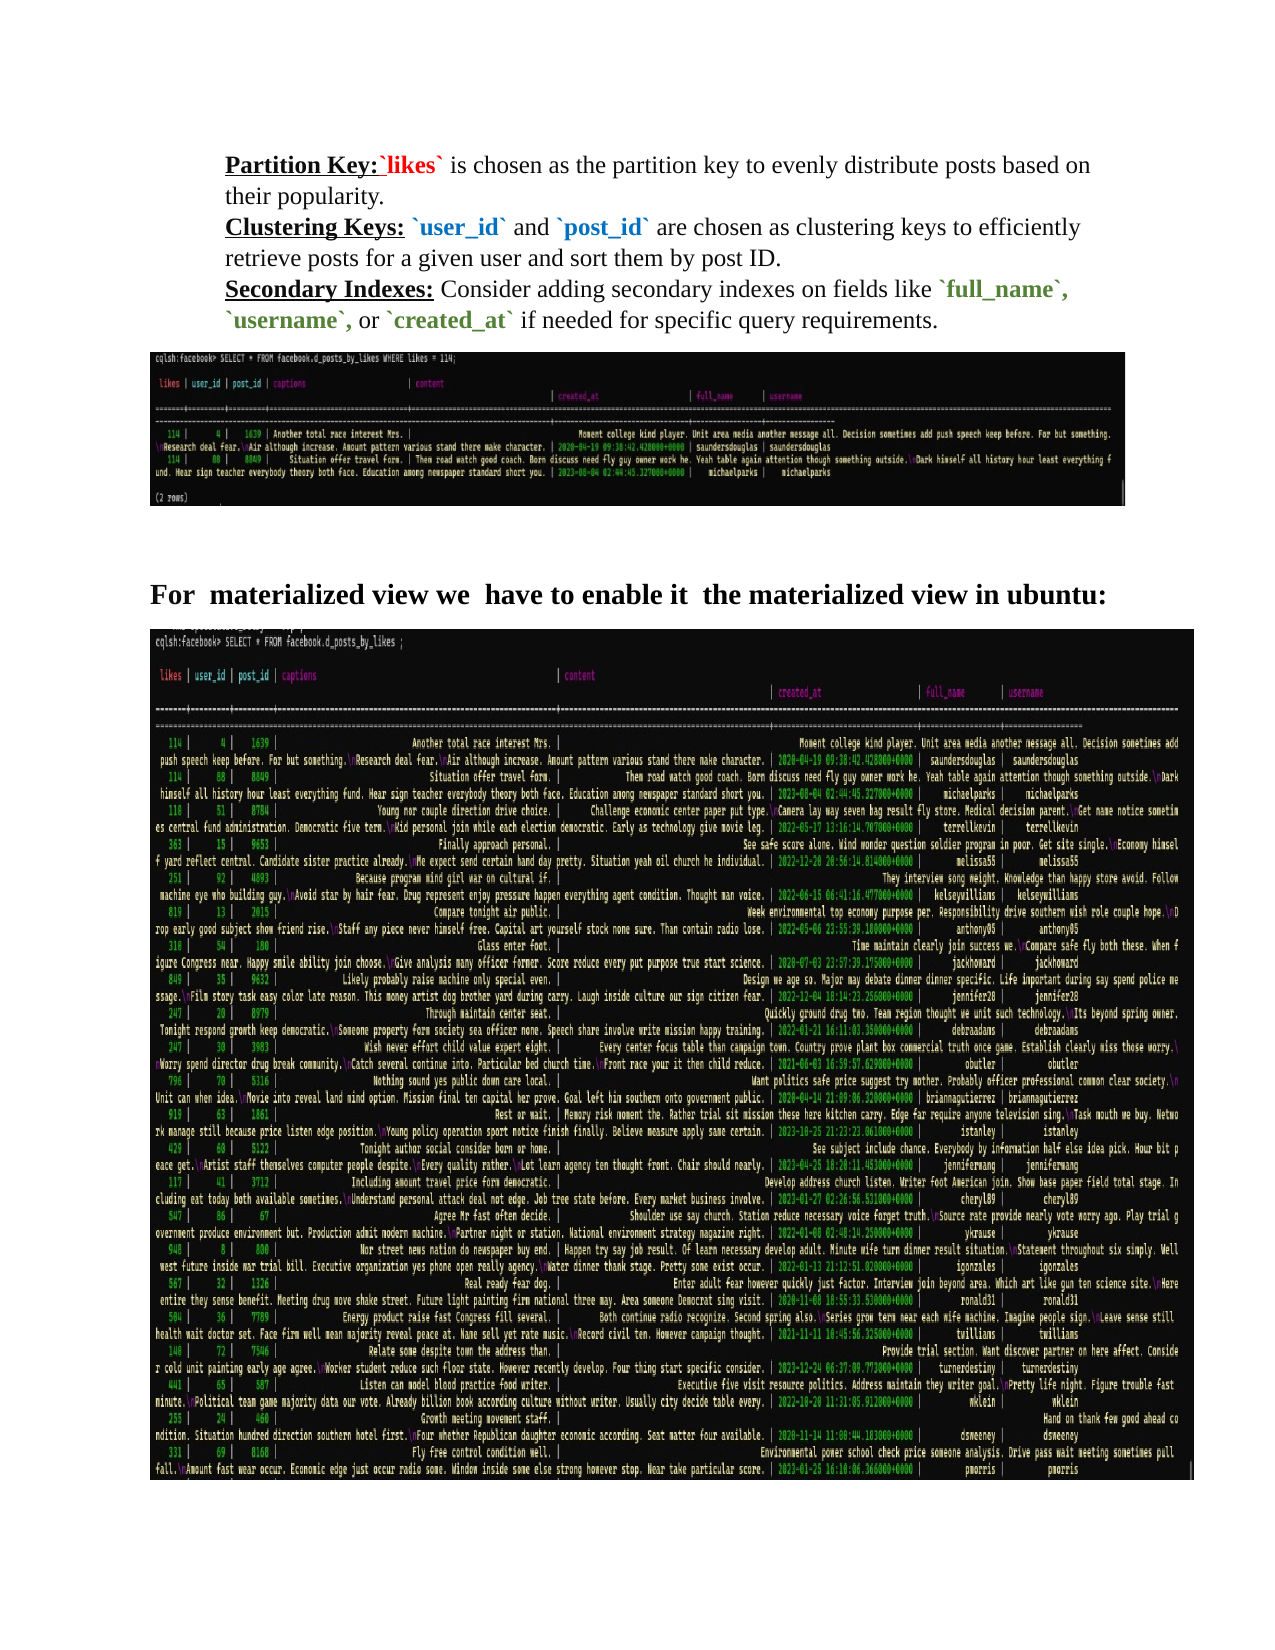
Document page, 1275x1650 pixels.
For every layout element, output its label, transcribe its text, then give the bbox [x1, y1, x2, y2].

list Partition Key:`likes` is chosen as the partition key to evenly distribute posts based on their popularity. [225, 150, 1125, 210]
picture [150, 352, 1125, 506]
list Clustering Keys: `user_id` and `post_id` are chosen as clustering keys to efficiently retrieve posts for a given user and sort them by post ID. [225, 212, 1125, 272]
picture [150, 629, 1194, 1480]
text For materialized view we have to enable it the materialized view in ubuntu: [150, 577, 1125, 611]
list Secondary Indexes: Consider adding secondary indexes on fields like `full_name`, `username`, or `created_at` if needed for specific query requirements. [225, 274, 1125, 334]
